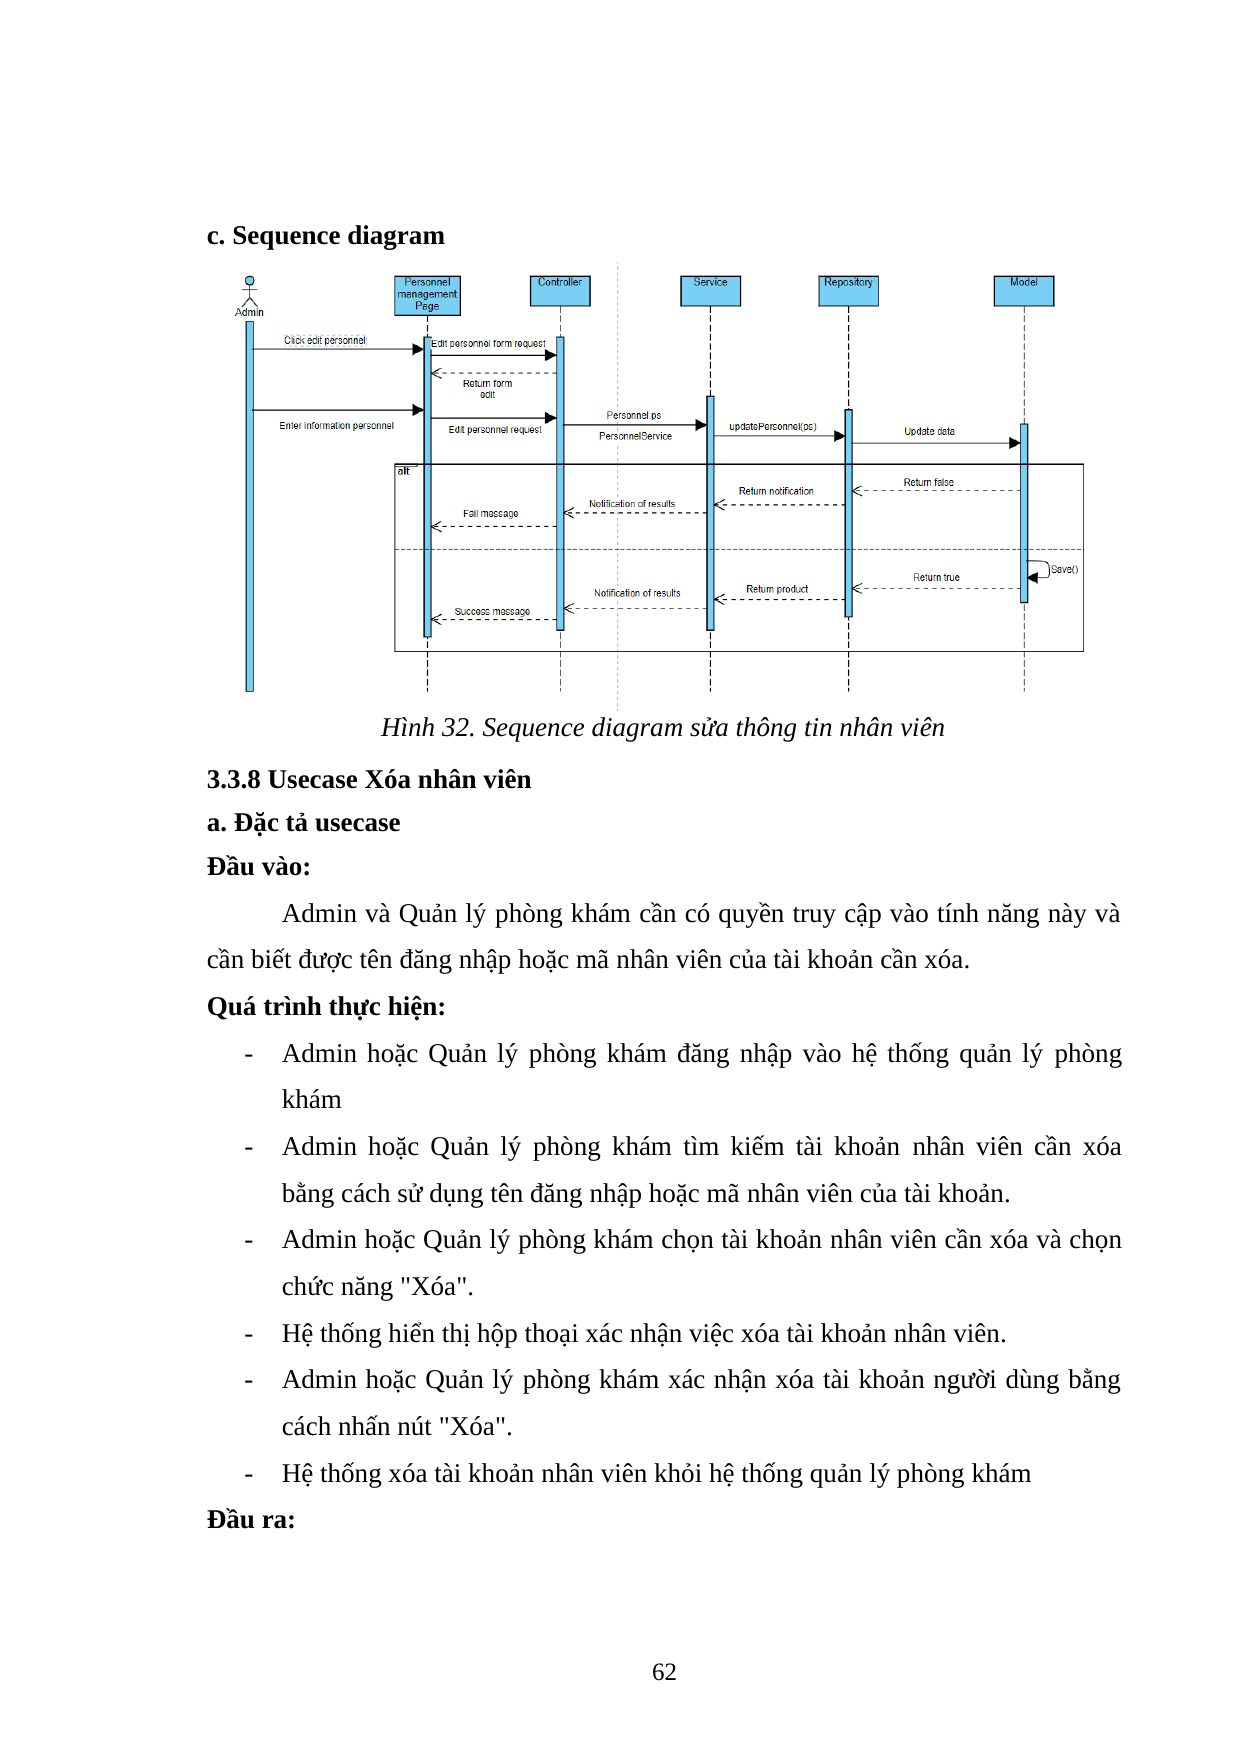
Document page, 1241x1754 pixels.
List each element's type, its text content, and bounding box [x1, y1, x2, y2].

list Hệ thống xóa tài khoản nhân viên khỏi hệ thống quản lý phòng khám [244, 1457, 1122, 1488]
text Đầu ra: [207, 1503, 1122, 1535]
subtitle a. Đặc tả usecase [207, 807, 1122, 838]
list Admin hoặc Quản lý phòng khám đăng nhập vào hệ thống quản lý phòng khám [244, 1037, 1122, 1115]
list Admin hoặc Quản lý phòng khám xác nhận xóa tài khoản người dùng bằng cách nhấn nút "Xóa". [244, 1363, 1122, 1441]
text Admin và Quản lý phòng khám cần có quyền truy cập vào tính năng này và cần biết được tên đăng nhập hoặc mã nhân viên của tài khoản cần xóa. [207, 897, 1122, 975]
picture [206, 262, 1123, 711]
list Hệ thống hiển thị hộp thoại xác nhận việc xóa tài khoản nhân viên. [244, 1317, 1122, 1348]
subtitle 3.3.8 Usecase Xóa nhân viên [207, 763, 1122, 794]
text Quá trình thực hiện: [207, 990, 1122, 1021]
list Admin hoặc Quản lý phòng khám tìm kiếm tài khoản nhân viên cần xóa bằng cách sử dụng tên đăng nhập hoặc mã nhân viên của tài khoản. [244, 1130, 1122, 1208]
text Đầu vào: [207, 850, 1122, 881]
list Admin hoặc Quản lý phòng khám chọn tài khoản nhân viên cần xóa và chọn chức năng "Xóa". [244, 1223, 1122, 1301]
subtitle c. Sequence diagram [207, 219, 1122, 250]
